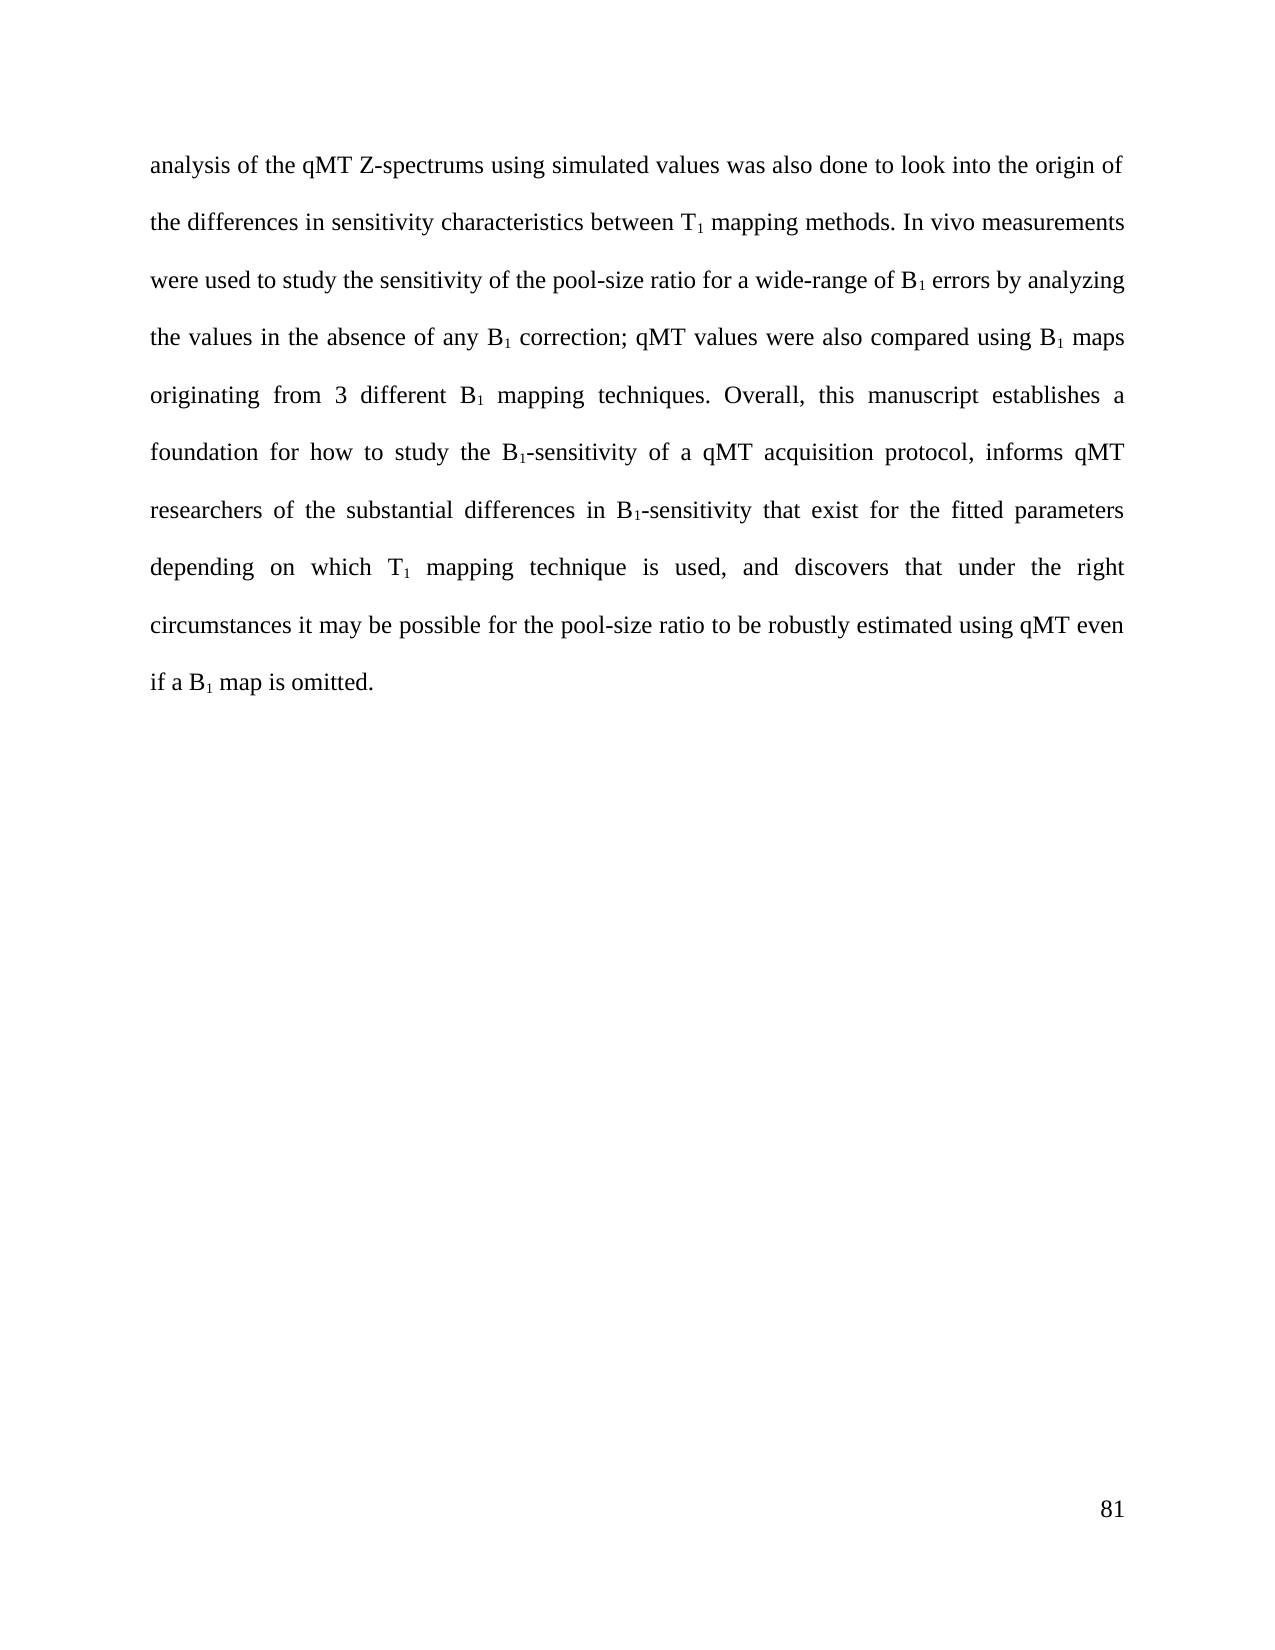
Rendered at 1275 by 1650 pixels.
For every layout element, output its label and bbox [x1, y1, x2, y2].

text [150, 150, 1125, 696]
